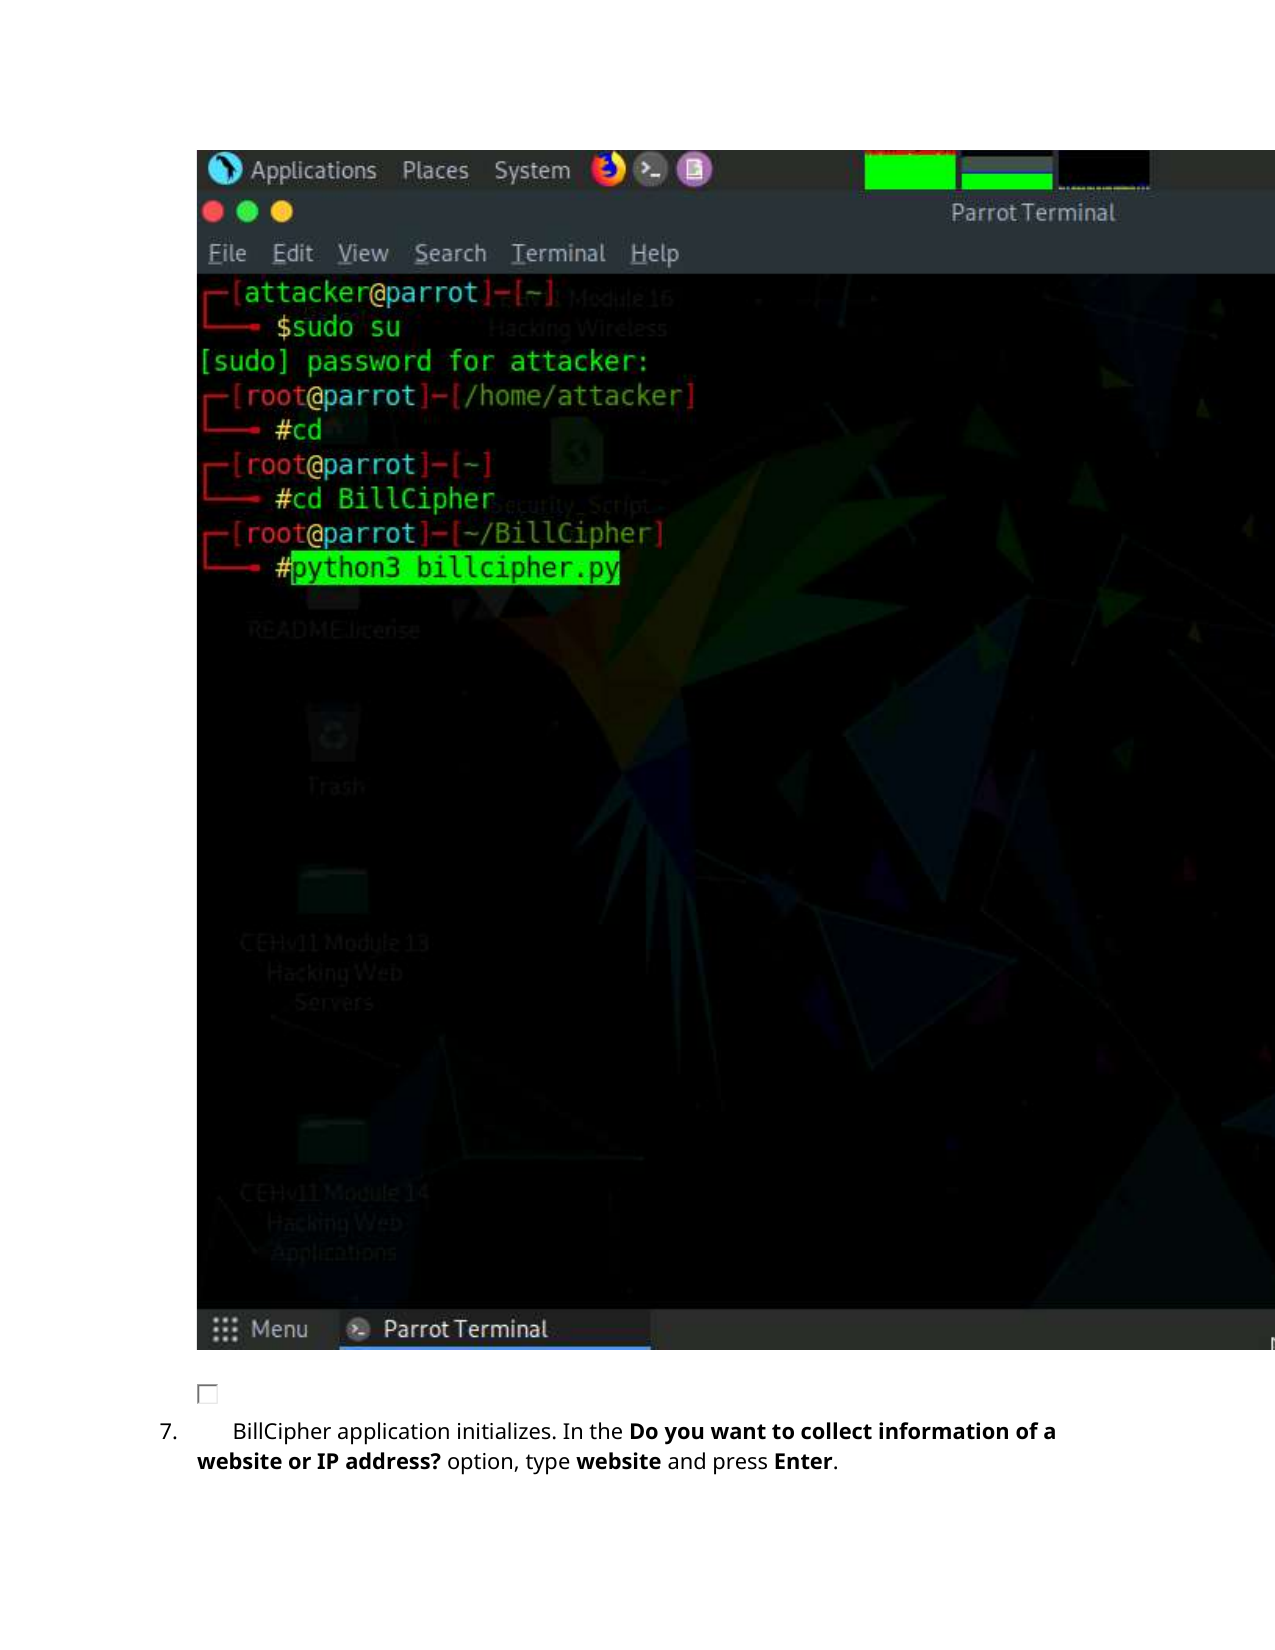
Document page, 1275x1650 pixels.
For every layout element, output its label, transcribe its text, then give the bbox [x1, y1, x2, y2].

list BillCipher application initializes. In the Do you want to collect information of a website or IP address? option, type website and press Enter. [159, 1379, 1125, 1476]
picture [196, 150, 1275, 1350]
